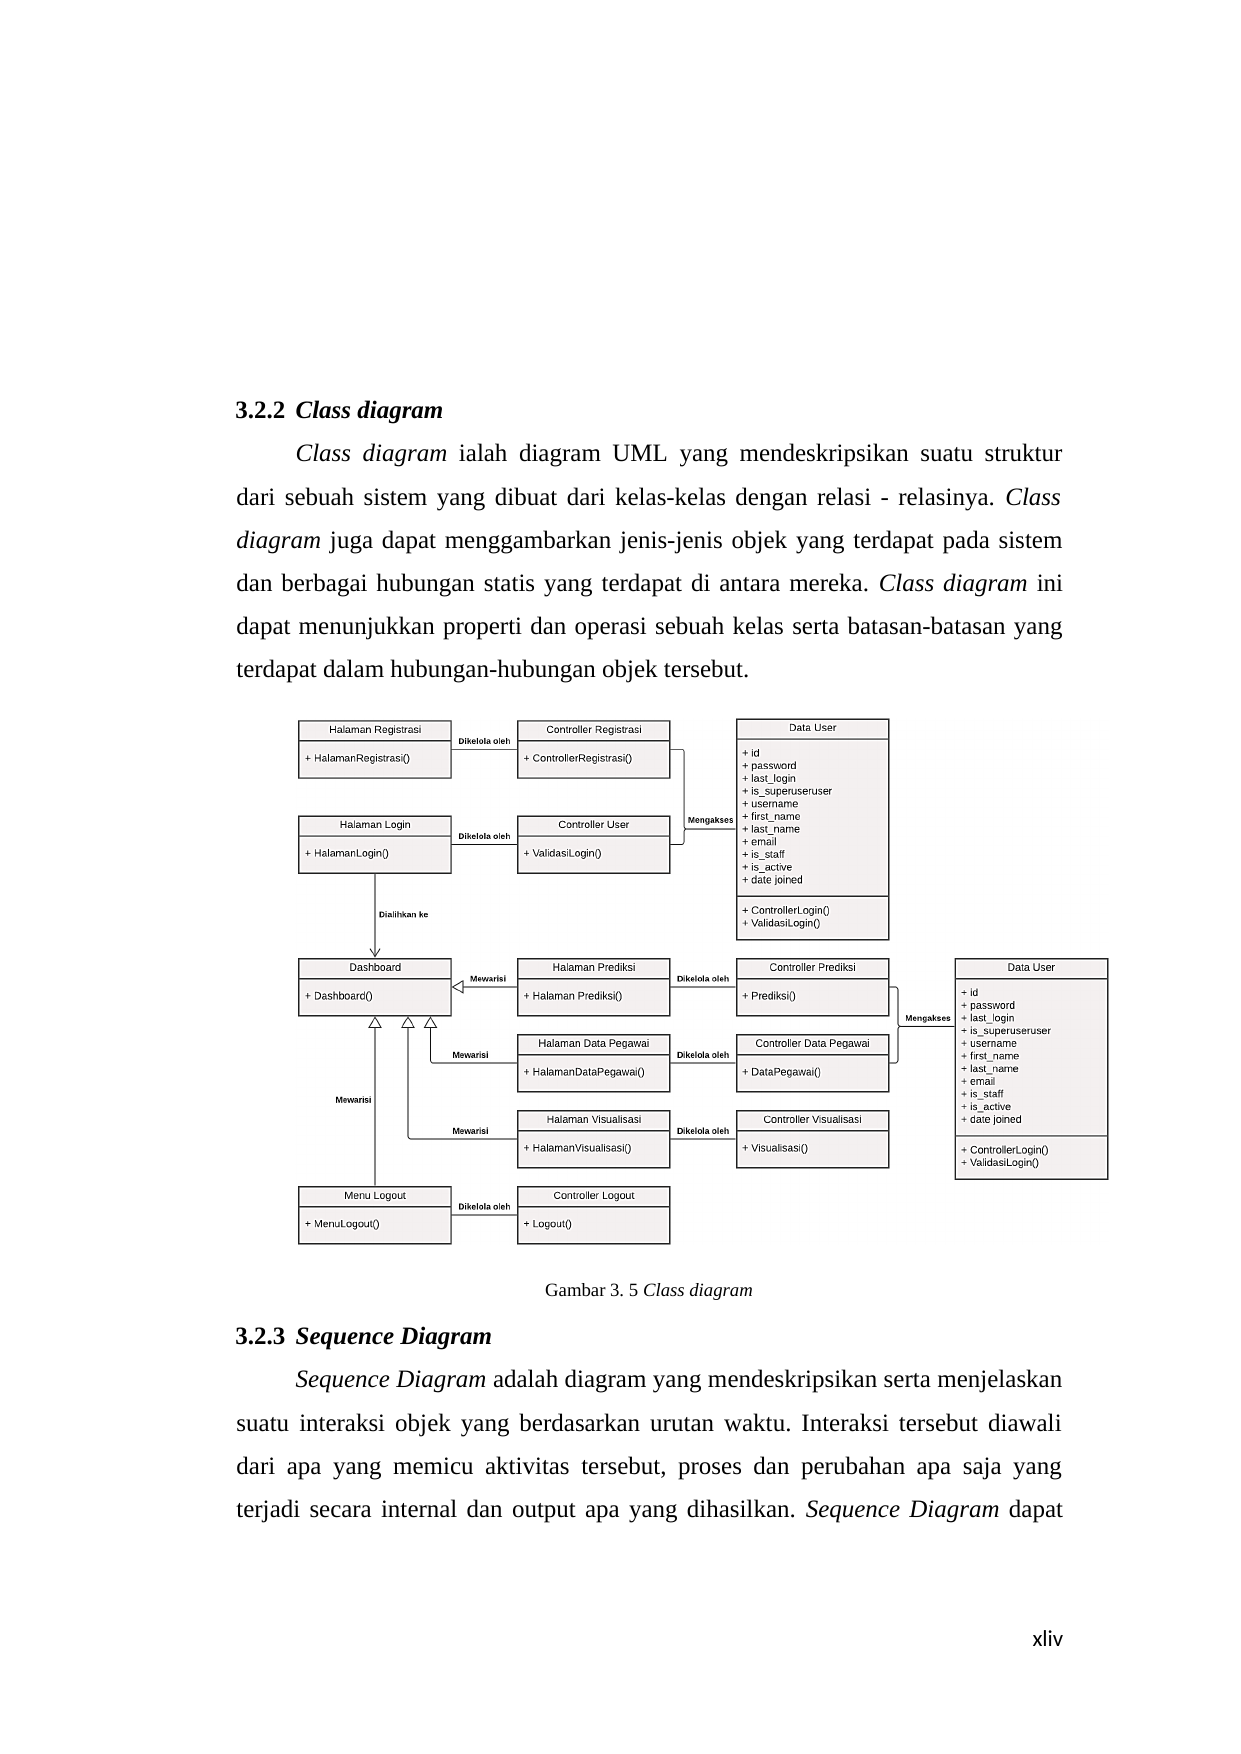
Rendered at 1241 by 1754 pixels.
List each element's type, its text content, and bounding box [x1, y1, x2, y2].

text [236, 1364, 1063, 1523]
text Class diagram ialah diagram UML yang mendeskripsikan suatu struktur dari sebuah sistem yang dibuat dari kelas-kelas dengan relasi - relasinya. Class diagram juga dapat menggambarkan jenis-jenis objek yang terdapat pada sistem dan berbagai hubungan statis yang terdapat di antara mereka. Class diagram ini dapat menunjukkan properti dan operasi sebuah kelas serta batasan-batasan yang terdapat dalam hubungan-hubungan objek tersebut. [236, 438, 1063, 683]
subtitle Sequence Diagram [235, 1321, 1063, 1350]
text Gambar 3. 5 Class diagram [236, 1279, 1063, 1301]
subtitle Class diagram [235, 395, 1063, 424]
picture [295, 718, 1110, 1245]
